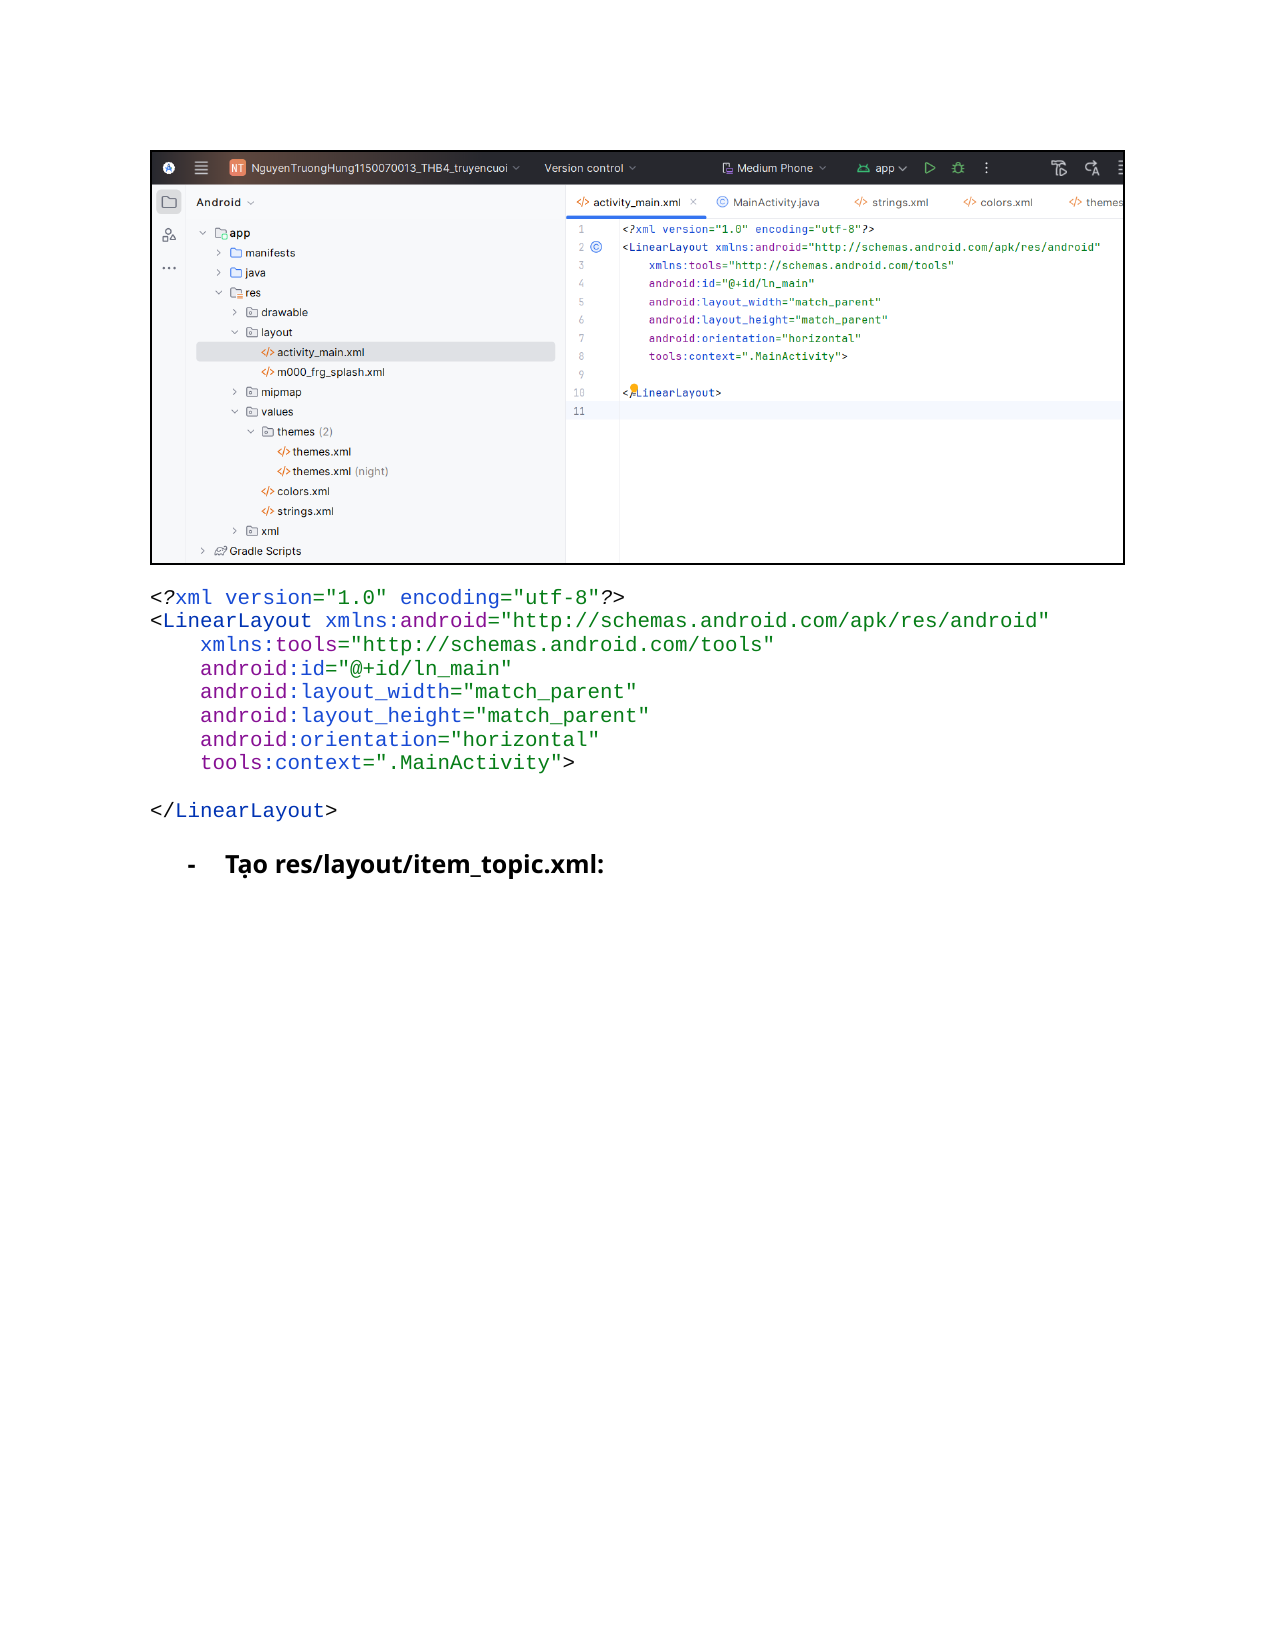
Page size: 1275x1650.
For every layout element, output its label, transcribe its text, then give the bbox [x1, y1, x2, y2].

text <?xml version="1.0" encoding="utf-8"?> <LinearLayout xmlns:android="http://schemas.android.com/apk/res/android" xmlns:tools="http://schemas.android.com/tools" android:id="@+id/ln_main" android:layout_width="match_parent" android:layout_height="match_parent" android:orientation="horizontal" tools:context=".MainActivity"> </LinearLayout> [150, 587, 1125, 823]
picture [152, 152, 1123, 563]
list Tạo res/layout/item_topic.xml: [187, 847, 1125, 881]
